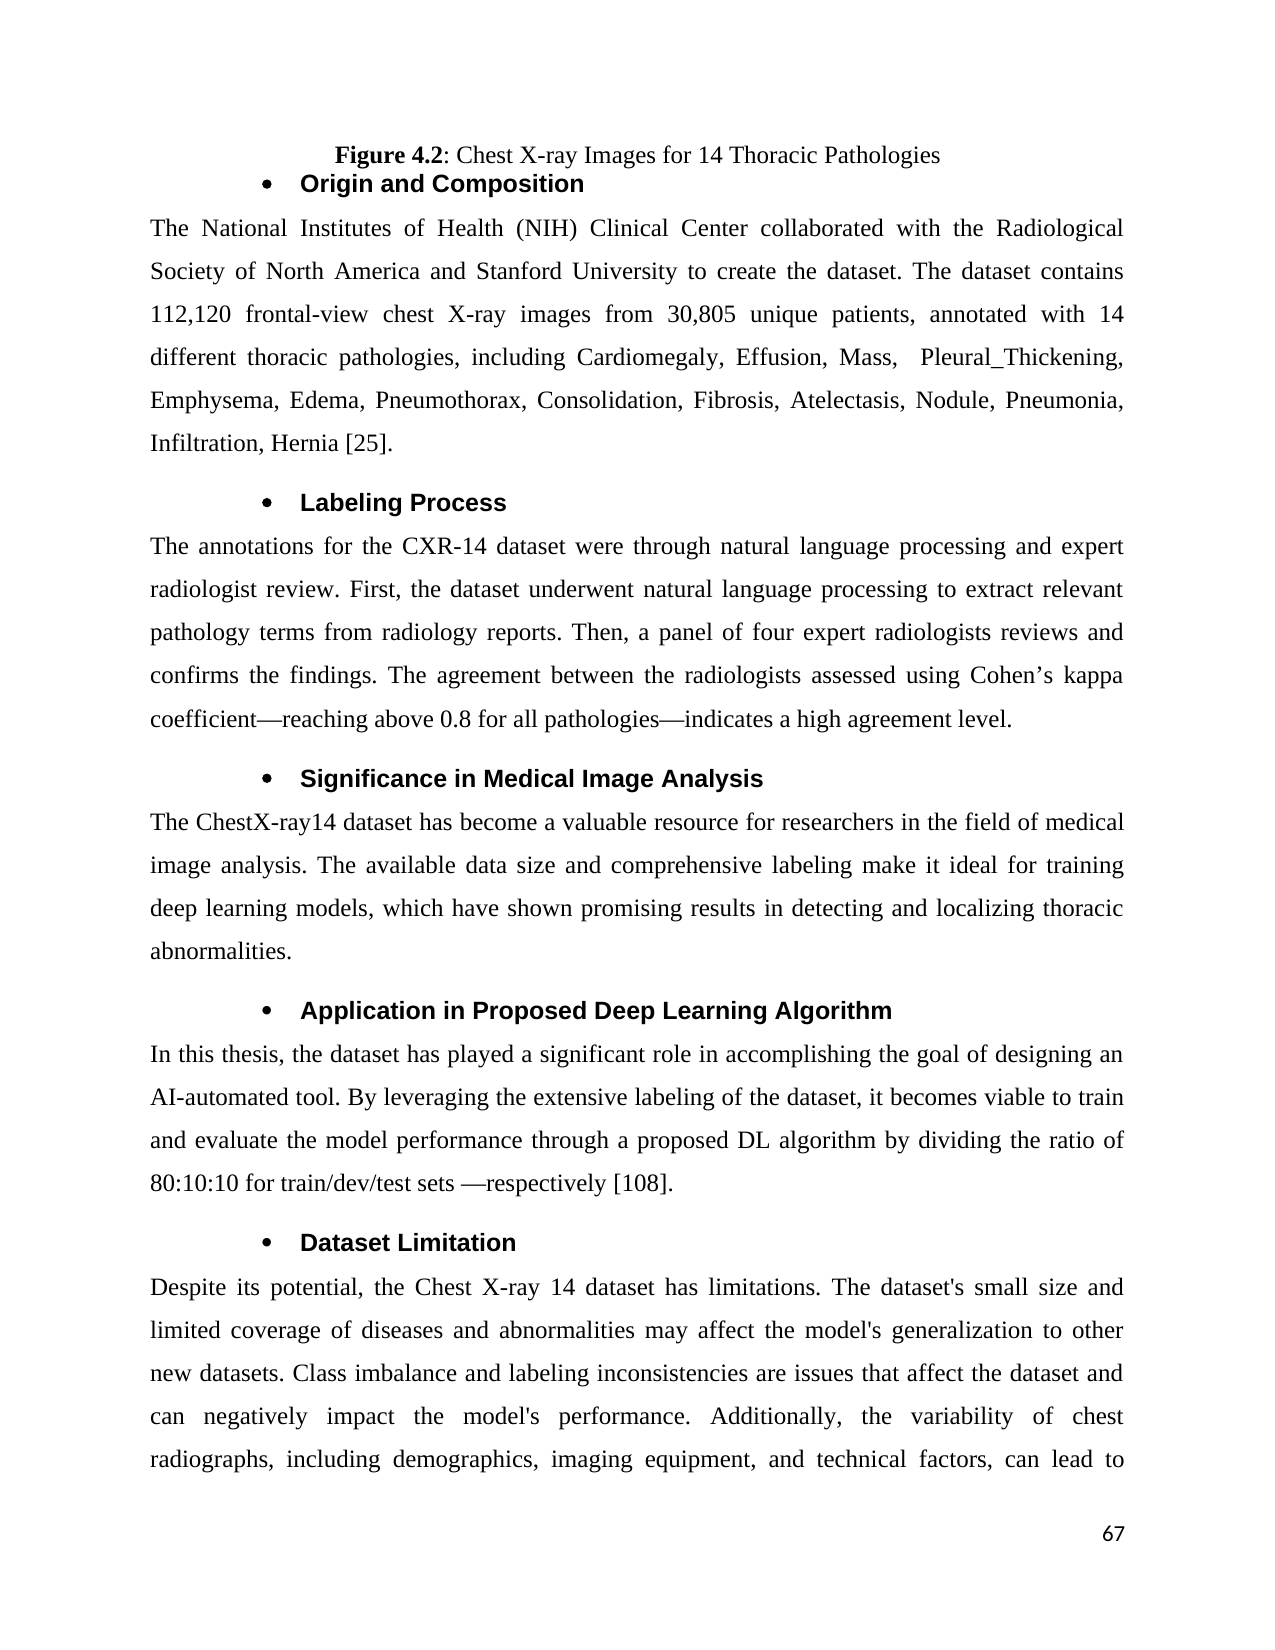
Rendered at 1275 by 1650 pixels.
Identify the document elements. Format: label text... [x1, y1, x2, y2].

text The ChestX-ray14 dataset has become a valuable resource for researchers in the field of medical image analysis. The available data size and comprehensive labeling make it ideal for training deep learning models, which have shown promising results in detecting and localizing thoracic abnormalities. [150, 807, 1125, 965]
text Figure 4.2: Chest X-ray Images for 14 Thoracic Pathologies [150, 141, 1125, 169]
list Labeling Process [262, 488, 1125, 517]
list Dataset Limitation [262, 1228, 1125, 1257]
list Origin and Composition [262, 169, 1125, 198]
text The National Institutes of Health (NIH) Clinical Center collaborated with the Radiological Society of North America and Stanford University to create the dataset. The dataset contains 112,120 frontal-view chest X-ray images from 30,805 unique patients, annotated with 14 different thoracic pathologies, including Cardiomegaly, Effusion, Mass, Pleural_Thickening, Emphysema, Edema, Pneumothorax, Consolidation, Fibrosis, Atelectasis, Nodule, Pneumonia, Infiltration, Hernia [25]. [150, 213, 1125, 457]
list Application in Proposed Deep Learning Algorithm [262, 996, 1125, 1025]
text The annotations for the CXR-14 dataset were through natural language processing and expert radiologist review. First, the dataset underwent natural language processing to extract relevant pathology terms from radiology reports. Then, a panel of four expert radiologists reviews and confirms the findings. The agreement between the radiologists assessed using Cohen’s kappa coefficient—reaching above 0.8 for all pathologies—indicates a high agreement level. [150, 531, 1125, 732]
text In this thesis, the dataset has played a significant role in accomplishing the goal of designing an AI-automated tool. By leveraging the extensive labeling of the dataset, it becomes viable to train and evaluate the model performance through a proposed DL algorithm by dividing the ratio of 80:10:10 for train/dev/test sets —respectively [108]. [150, 1039, 1125, 1197]
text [150, 1272, 1125, 1473]
list Significance in Medical Image Analysis [262, 763, 1125, 792]
